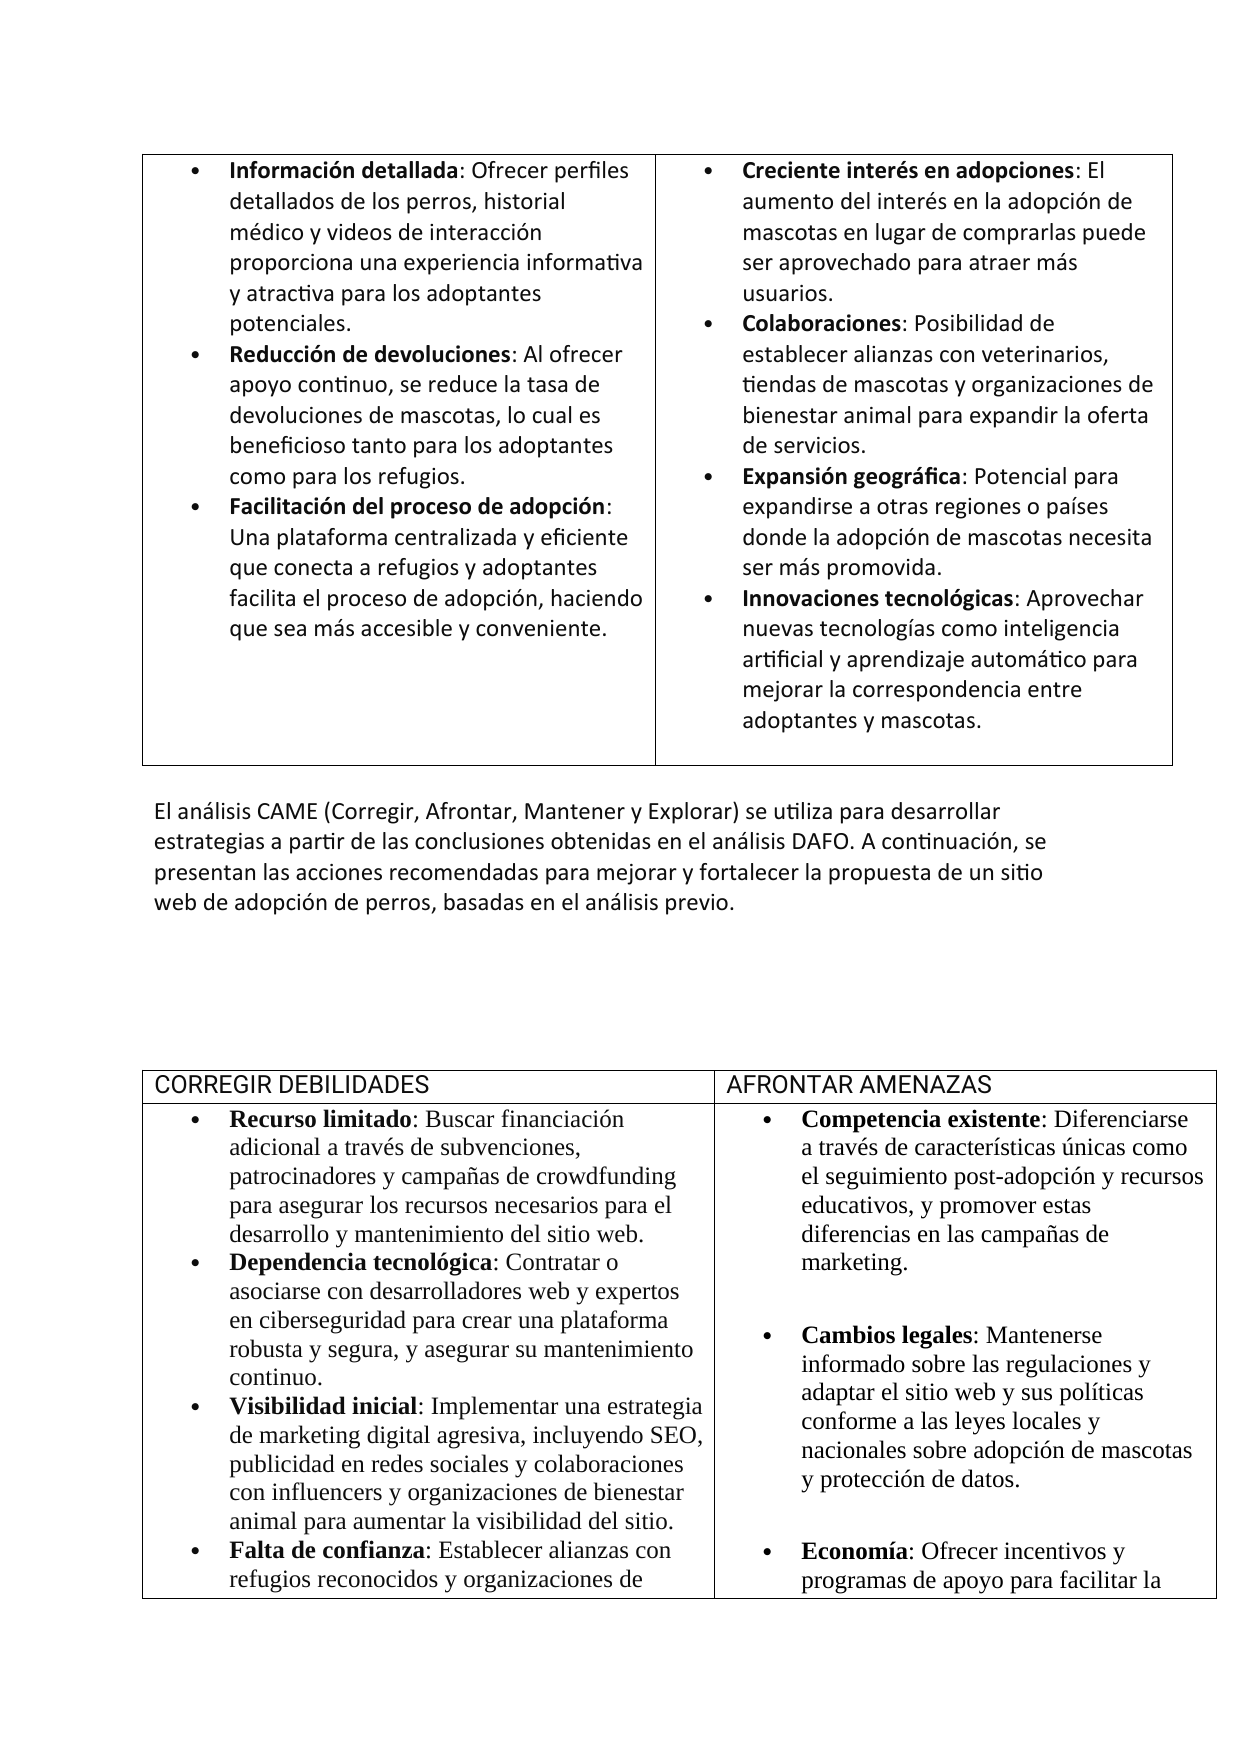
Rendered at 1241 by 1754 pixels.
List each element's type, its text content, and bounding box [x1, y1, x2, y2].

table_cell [143, 1104, 714, 1598]
table_header AFRONTAR AMENAZAS [715, 1071, 1216, 1103]
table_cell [715, 1104, 1216, 1598]
text El análisis CAME (Corregir, Afrontar, Mantener y Explorar) se utiliza para desarrollar estrategias a partir de las conclusiones obtenidas en el análisis DAFO. A continuación, se presentan las acciones recomendadas para mejorar y fortalecer la propuesta de un sitio web de adopción de perros, basadas en el análisis previo. [736, 795, 1063, 917]
table_cell Información detallada: Ofrecer perfiles detallados de los perros, historial médico y videos de interacción proporciona una experiencia informativa y atractiva para los adoptantes potenciales. Reducción de devoluciones: Al ofrecer apoyo continuo, se reduce la tasa de devoluciones de mascotas, lo cual es beneficioso tanto para los adoptantes como para los refugios. Facilitación del proceso de adopción: Una plataforma centralizada y eficiente que conecta a refugios y adoptantes facilita el proceso de adopción, haciendo que sea más accesible y conveniente. [143, 155, 655, 765]
table_header CORREGIR DEBILIDADES [143, 1071, 714, 1103]
table_cell Creciente interés en adopciones: El aumento del interés en la adopción de mascotas en lugar de comprarlas puede ser aprovechado para atraer más usuarios. Colaboraciones: Posibilidad de establecer alianzas con veterinarios, tiendas de mascotas y organizaciones de bienestar animal para expandir la oferta de servicios. Expansión geográfica: Potencial para expandirse a otras regiones o países donde la adopción de mascotas necesita ser más promovida. Innovaciones tecnológicas: Aprovechar nuevas tecnologías como inteligencia artificial y aprendizaje automático para mejorar la correspondencia entre adoptantes y mascotas. [656, 155, 1172, 765]
